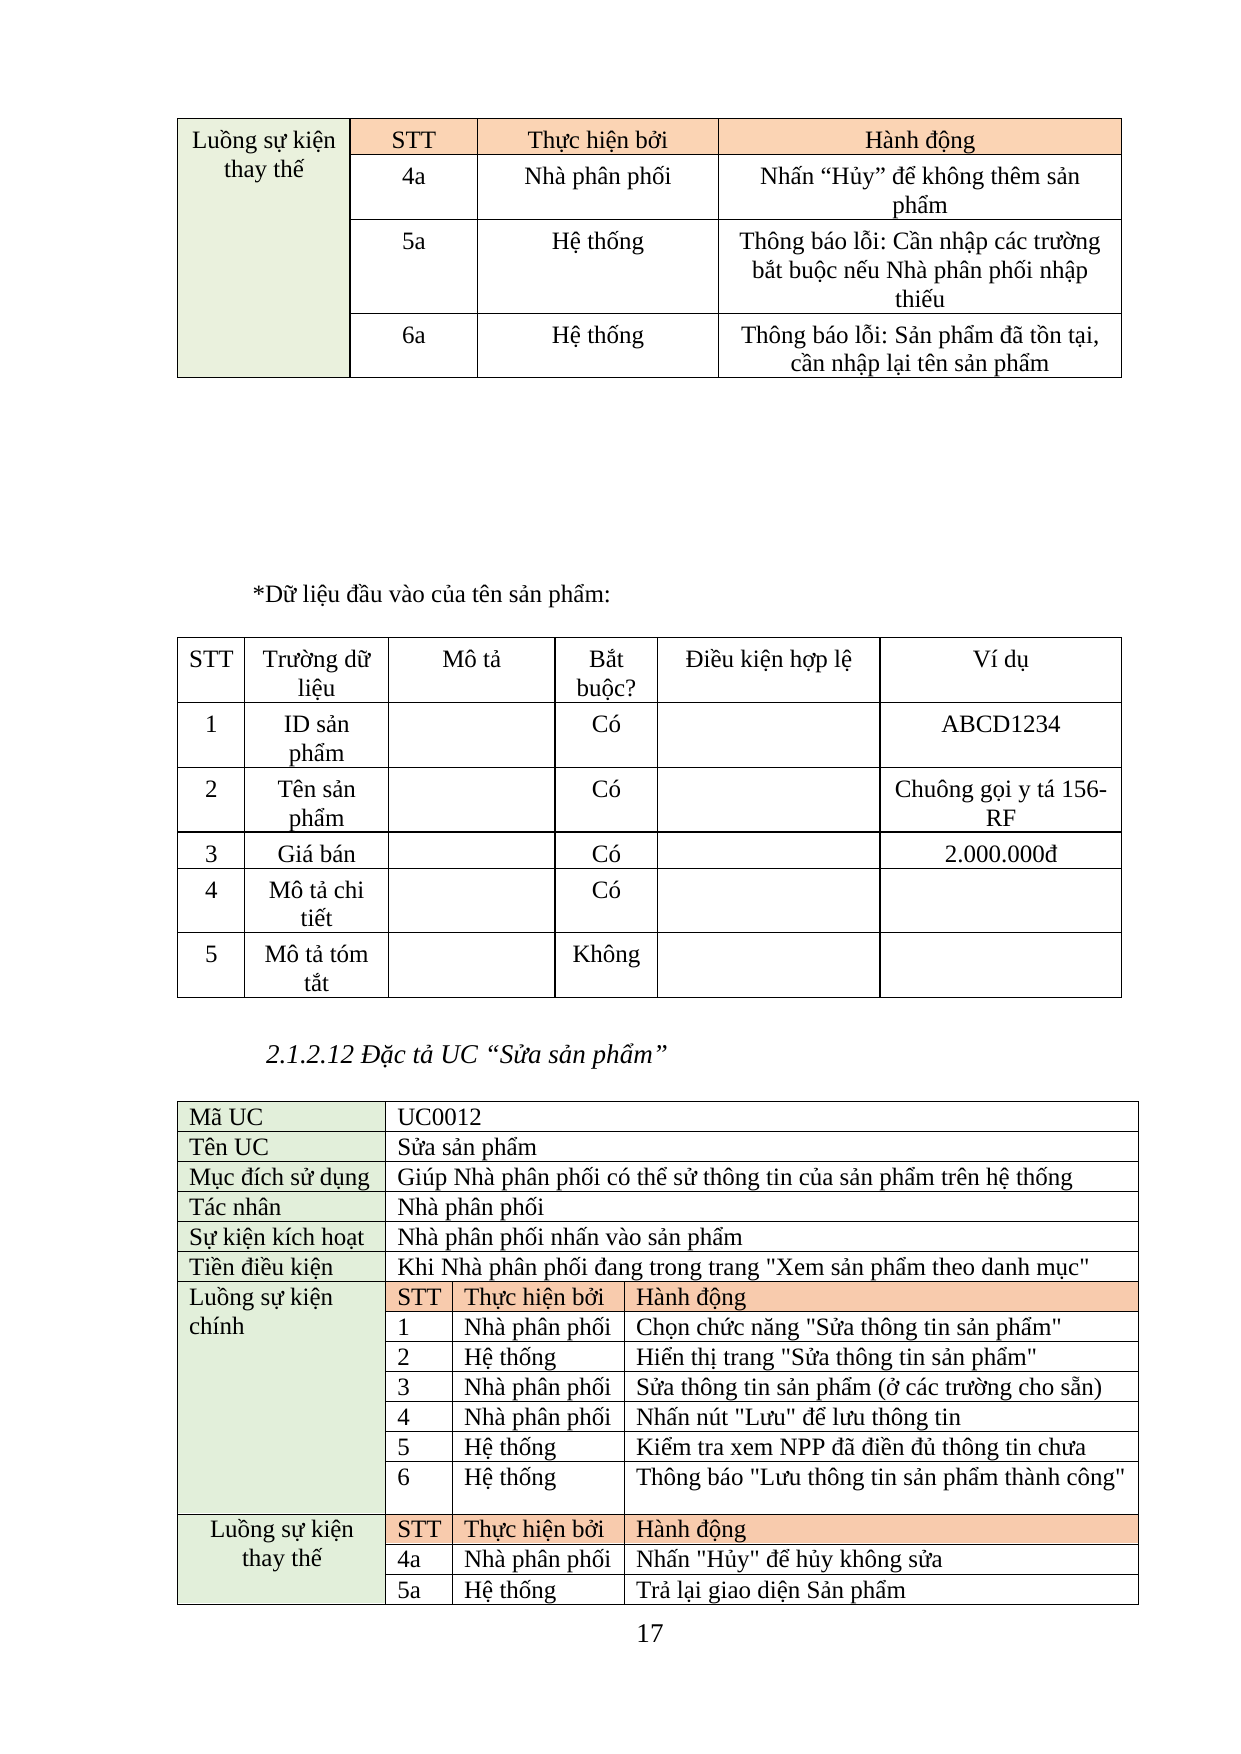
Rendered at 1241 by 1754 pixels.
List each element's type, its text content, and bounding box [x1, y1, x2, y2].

table_cell [389, 933, 554, 997]
table_cell Giá bán [245, 833, 388, 867]
table_cell Có [556, 703, 657, 767]
table_cell Nhà phân phối [478, 155, 718, 219]
table_cell Sửa sản phẩm [386, 1132, 1138, 1161]
table_cell Có [556, 833, 657, 867]
table_cell ABCD1234 [881, 703, 1121, 767]
table_cell Nhà phân phối nhấn vào sản phẩm [386, 1222, 1138, 1251]
table_cell 5 [178, 933, 244, 997]
table_cell Hiển thị trang "Sửa thông tin sản phẩm" [625, 1342, 1138, 1371]
table_cell Thực hiện bởi [453, 1282, 624, 1311]
table_header UC0012 [386, 1102, 1138, 1131]
table_cell Thực hiện bởi [478, 119, 718, 154]
table_cell Luồng sự kiện thay thế [178, 119, 349, 377]
table_cell 2.000.000đ [881, 833, 1121, 867]
table_cell STT [351, 119, 477, 154]
table_cell Mô tả tóm tắt [245, 933, 388, 997]
table_cell 4 [178, 869, 244, 932]
table_cell [658, 933, 879, 997]
table_cell [389, 703, 554, 767]
table_cell Tên sản phẩm [245, 768, 388, 831]
table_cell Hệ thống [453, 1575, 624, 1603]
table_cell Có [556, 768, 657, 831]
table_header Trường dữ liệu [245, 638, 388, 702]
table_cell Trả lại giao diện Sản phẩm [625, 1575, 1138, 1603]
table_cell Hệ thống [453, 1462, 624, 1513]
table_cell Nhấn "Hủy" để hủy không sửa [625, 1545, 1138, 1573]
table_cell Không [556, 933, 657, 997]
text *Dữ liệu đầu vào của tên sản phẩm: [177, 579, 1122, 608]
table_header STT [178, 638, 244, 702]
table_cell [881, 933, 1121, 997]
table_cell 4a [351, 155, 477, 219]
table_cell Hệ thống [453, 1432, 624, 1461]
table_cell Nhà phân phối [453, 1545, 624, 1573]
subtitle 2.1.2.12 Đặc tả UC “Sửa sản phẩm” [177, 1038, 1122, 1069]
table_cell Sự kiện kích hoạt [178, 1222, 385, 1251]
table_header Điều kiện hợp lệ [658, 638, 879, 702]
table_cell 3 [386, 1372, 452, 1401]
table_cell Hành động [625, 1282, 1138, 1311]
table_cell Tiền điều kiện [178, 1252, 385, 1281]
table_cell Sửa thông tin sản phẩm (ở các trường cho sẵn) [625, 1372, 1138, 1401]
table_cell 4 [386, 1402, 452, 1431]
table_cell Chọn chức năng "Sửa thông tin sản phẩm" [625, 1312, 1138, 1341]
table_cell Nhà phân phối [453, 1372, 624, 1401]
table_cell [658, 768, 879, 831]
table_cell [658, 833, 879, 867]
table_cell 2 [386, 1342, 452, 1371]
table_cell Nhấn “Hủy” để không thêm sản phẩm [719, 155, 1121, 219]
table_cell Thông báo lỗi: Sản phẩm đã tồn tại, cần nhập lại tên sản phẩm [719, 314, 1121, 377]
table_cell 2 [178, 768, 244, 831]
table_cell Có [556, 869, 657, 932]
table_cell Hệ thống [478, 220, 718, 312]
table_cell [389, 768, 554, 831]
table_cell 1 [386, 1312, 452, 1341]
table_cell 4a [386, 1545, 452, 1573]
table_cell Hành động [719, 119, 1121, 154]
table_cell Thông báo lỗi: Cần nhập các trường bắt buộc nếu Nhà phân phối nhập thiếu [719, 220, 1121, 312]
table_cell Thông báo "Lưu thông tin sản phẩm thành công" [625, 1462, 1138, 1513]
table_cell 1 [178, 703, 244, 767]
table_cell Hệ thống [453, 1342, 624, 1371]
table_cell [658, 703, 879, 767]
table_cell STT [386, 1515, 452, 1543]
table_cell [881, 869, 1121, 932]
table_cell 5a [351, 220, 477, 312]
table_cell Giúp Nhà phân phối có thể sử thông tin của sản phẩm trên hệ thống [386, 1162, 1138, 1191]
table_cell Luồng sự kiện chính [178, 1282, 385, 1513]
table_cell Chuông gọi y tá 156-RF [881, 768, 1121, 831]
table_cell Khi Nhà phân phối đang trong trang "Xem sản phẩm theo danh mục" [386, 1252, 1138, 1281]
table_cell [389, 869, 554, 932]
table_cell 5 [386, 1432, 452, 1461]
table_cell Thực hiện bởi [453, 1515, 624, 1543]
table_cell [389, 833, 554, 867]
table_cell Nhà phân phối [453, 1312, 624, 1341]
table_header Ví dụ [881, 638, 1121, 702]
table_cell 6a [351, 314, 477, 377]
table_cell [658, 869, 879, 932]
table_cell Nhà phân phối [386, 1192, 1138, 1221]
table_cell Mô tả chi tiết [245, 869, 388, 932]
table_cell Tên UC [178, 1132, 385, 1161]
table_cell Luồng sự kiện thay thế [178, 1515, 385, 1603]
table_cell Kiểm tra xem NPP đã điền đủ thông tin chưa [625, 1432, 1138, 1461]
table_cell Nhà phân phối [453, 1402, 624, 1431]
table_cell Hệ thống [478, 314, 718, 377]
table_cell Tác nhân [178, 1192, 385, 1221]
table_cell 3 [178, 833, 244, 867]
table_header Bắt buộc? [556, 638, 657, 702]
table_cell Nhấn nút "Lưu" để lưu thông tin [625, 1402, 1138, 1431]
table_cell Hành động [625, 1515, 1138, 1543]
table_cell 6 [386, 1462, 452, 1513]
table_header Mã UC [178, 1102, 385, 1131]
table_cell STT [386, 1282, 452, 1311]
table_cell Mục đích sử dụng [178, 1162, 385, 1191]
table_header Mô tả [389, 638, 554, 702]
table_cell 5a [386, 1575, 452, 1603]
table_cell ID sản phẩm [245, 703, 388, 767]
